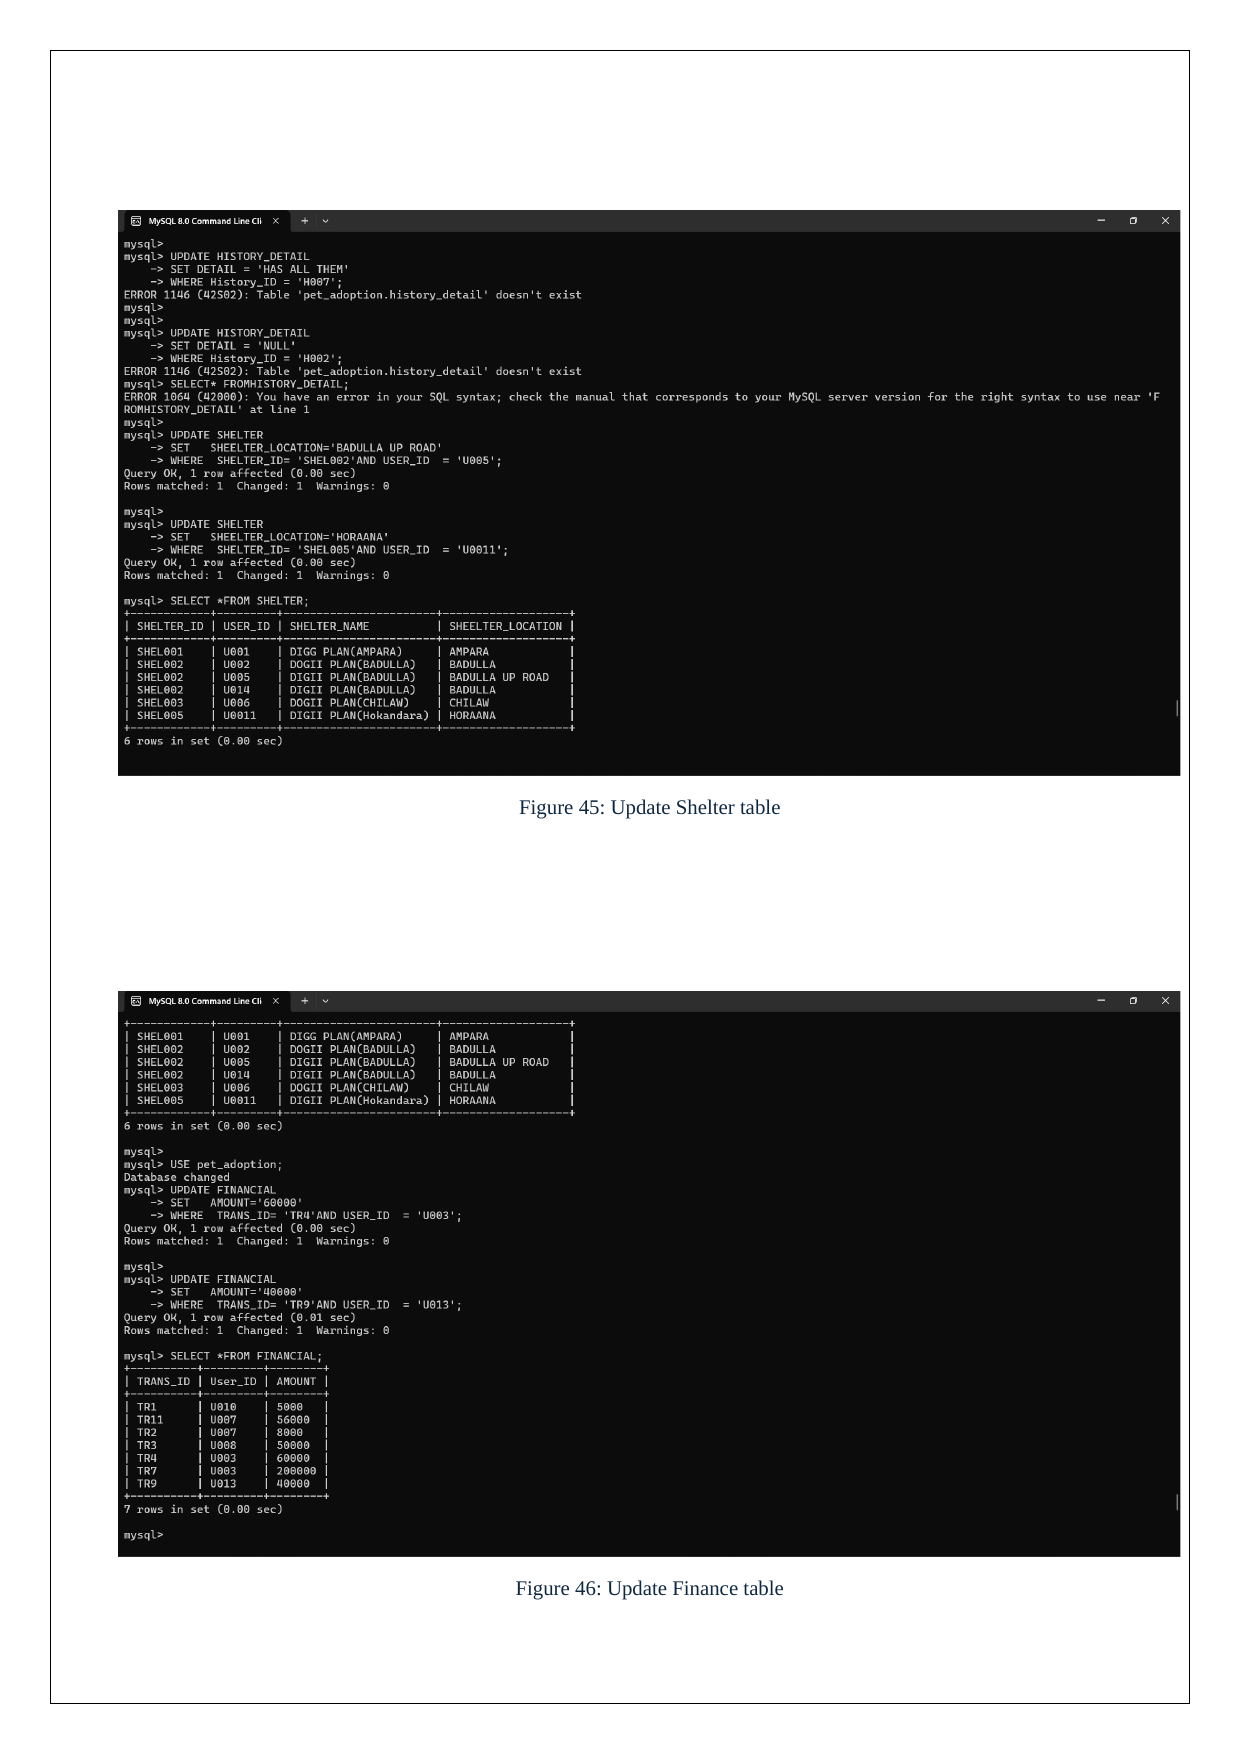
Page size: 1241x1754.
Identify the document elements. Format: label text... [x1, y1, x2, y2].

text Figure 45: Update Shelter table [118, 795, 1181, 819]
picture [118, 210, 1181, 776]
text Figure 46: Update Finance table [118, 1575, 1181, 1599]
picture [118, 991, 1181, 1557]
